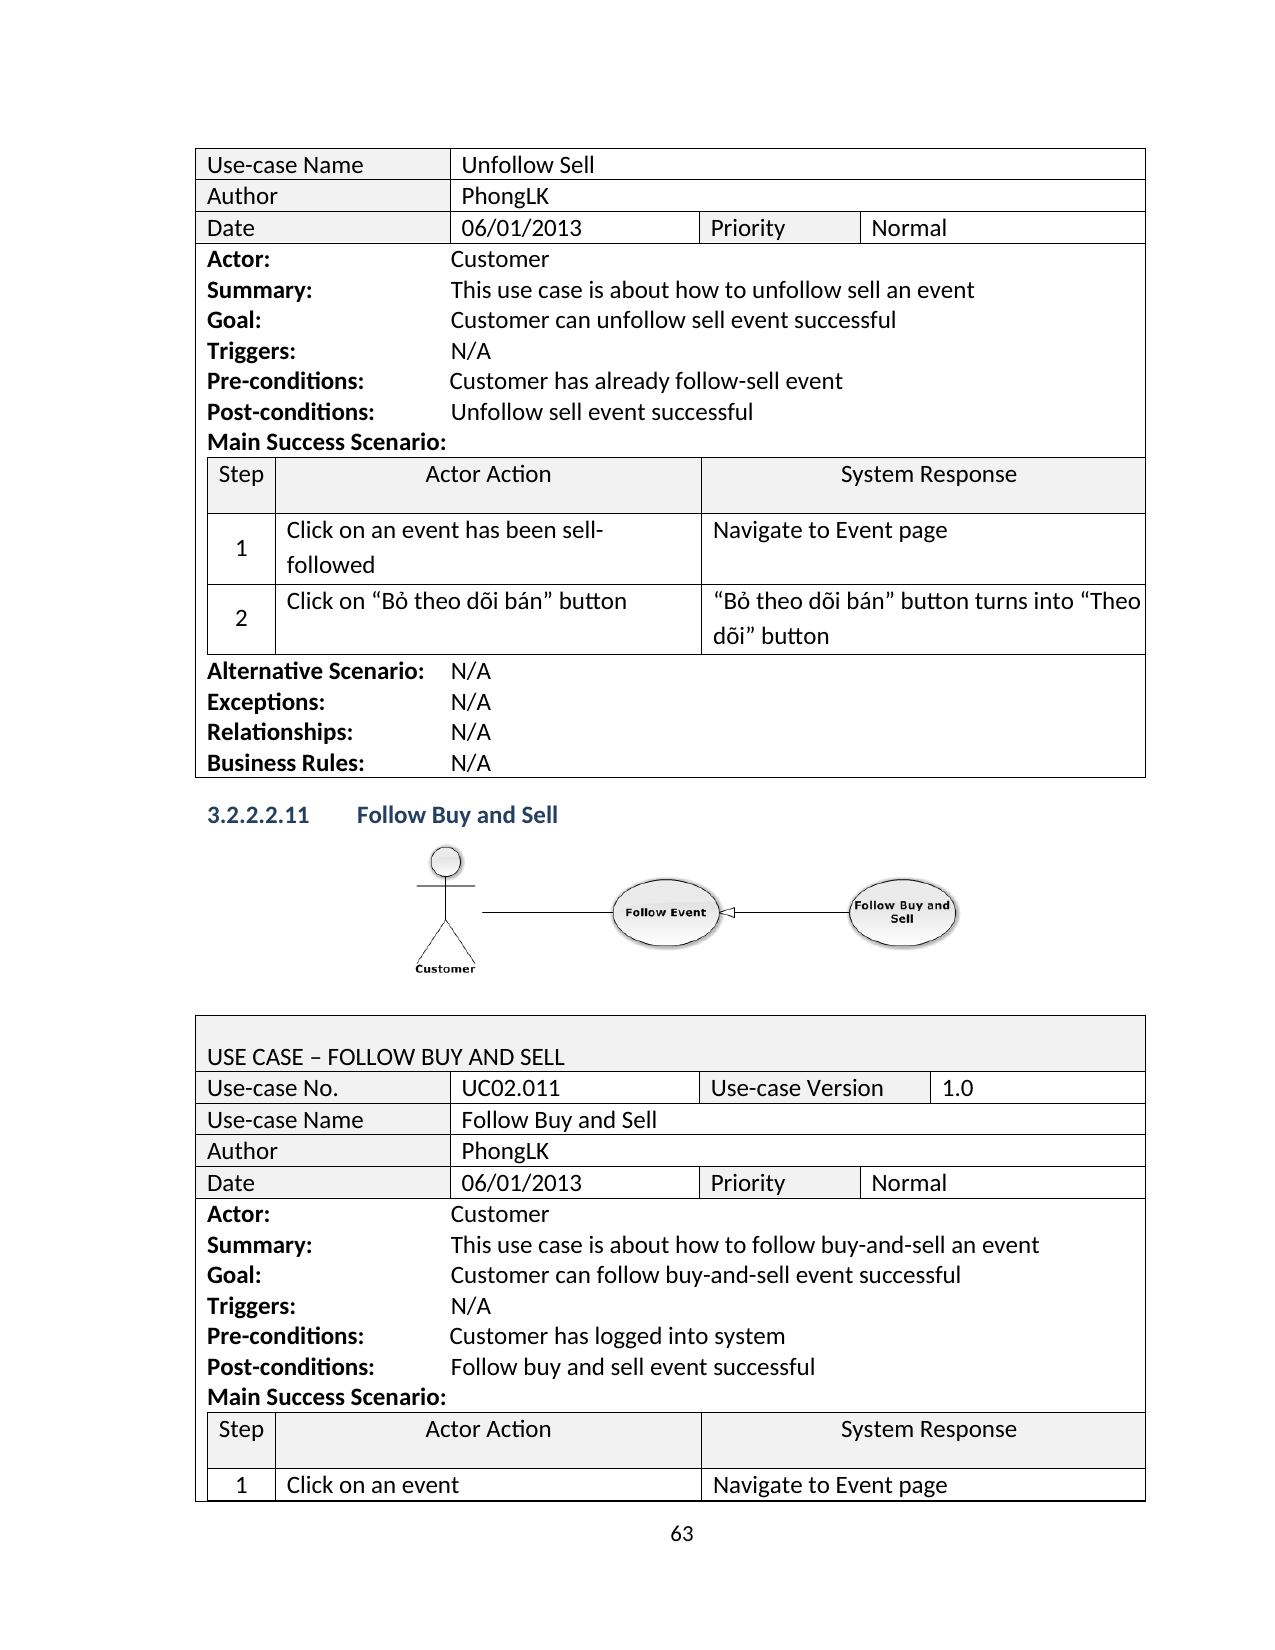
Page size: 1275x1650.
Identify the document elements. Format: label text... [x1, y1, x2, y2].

table_cell 06/01/2013 [451, 212, 699, 242]
table_cell Use-case Name [196, 149, 450, 179]
table_cell Priority [700, 1167, 860, 1197]
table_cell Author [196, 1135, 450, 1166]
table_cell Date [196, 1167, 450, 1197]
table_cell Date [196, 212, 450, 242]
table_cell Normal [861, 212, 1145, 242]
table_cell Author [196, 180, 450, 211]
table_cell 1.0 [931, 1072, 1145, 1103]
table_cell UC02.011 [451, 1072, 699, 1103]
table_cell PhongLK [451, 1135, 1145, 1166]
table_header USE CASE – FOLLOW BUY AND SELL [196, 1016, 1145, 1071]
table_cell Follow Buy and Sell [451, 1104, 1145, 1134]
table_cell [196, 1199, 1145, 1501]
table_cell Use-case No. [196, 1072, 450, 1103]
table_cell Use-case Version [700, 1072, 930, 1103]
table_cell Use-case Name [196, 1104, 450, 1134]
table_cell Priority [700, 212, 860, 242]
table_cell PhongLK [451, 180, 1145, 211]
picture [396, 834, 968, 990]
table_cell Normal [861, 1167, 1145, 1197]
table_cell Unfollow Sell [451, 149, 1145, 179]
table_cell 06/01/2013 [451, 1167, 699, 1197]
subtitle 3.2.2.2.11 Follow Buy and Sell [207, 799, 1157, 830]
table_cell Actor: Customer Summary: This use case is about how to unfollow sell an event Goal: Customer can unfollow sell event successful Triggers: N/A Pre-conditions: Customer has already follow-sell event Post-conditions: Unfollow sell event successful Main Success Scenario: Alternative Scenario: N/A Exceptions: N/A Relationships: N/A Business Rules: N/A [196, 244, 1145, 777]
